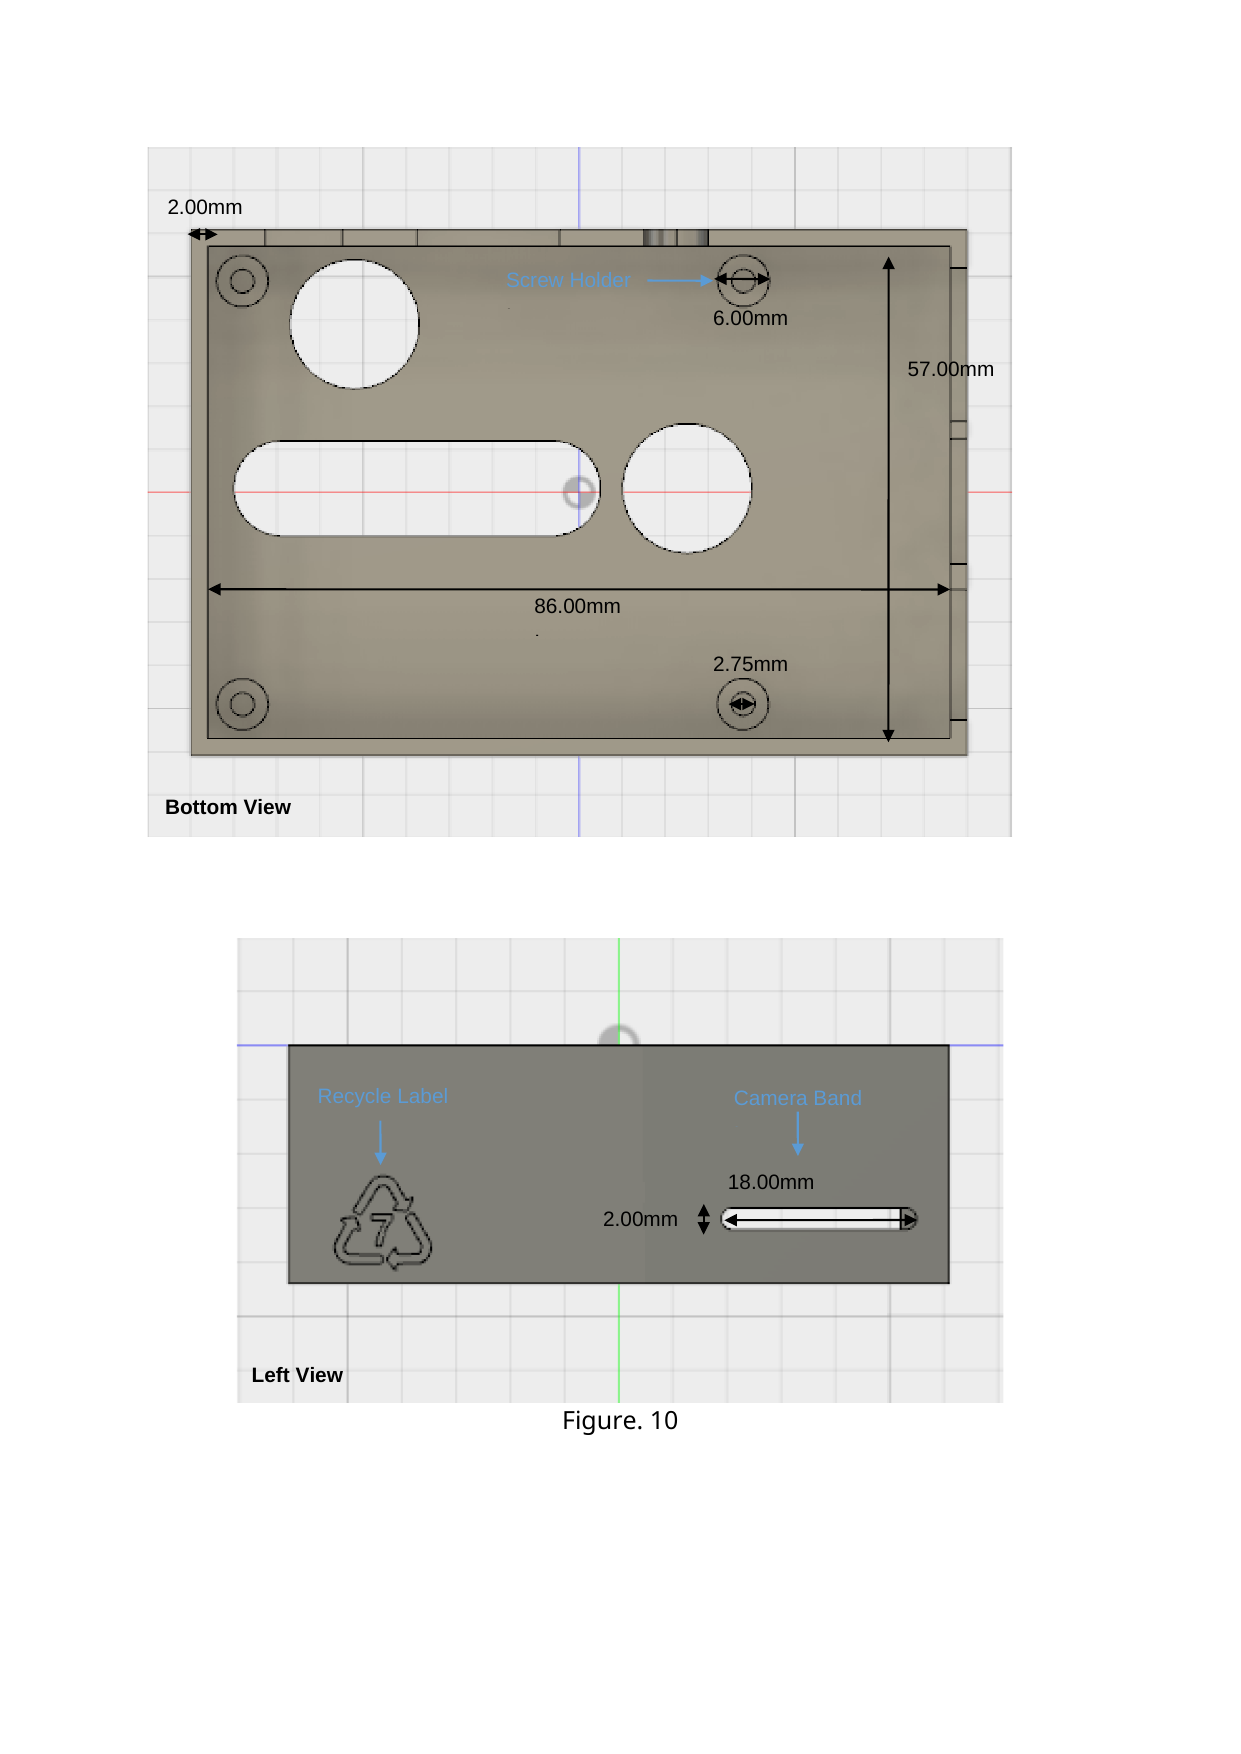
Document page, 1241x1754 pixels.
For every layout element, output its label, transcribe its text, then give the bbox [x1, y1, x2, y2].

picture [236, 938, 1004, 1403]
picture [147, 147, 1013, 837]
text Figure. 10 [148, 1403, 1093, 1437]
